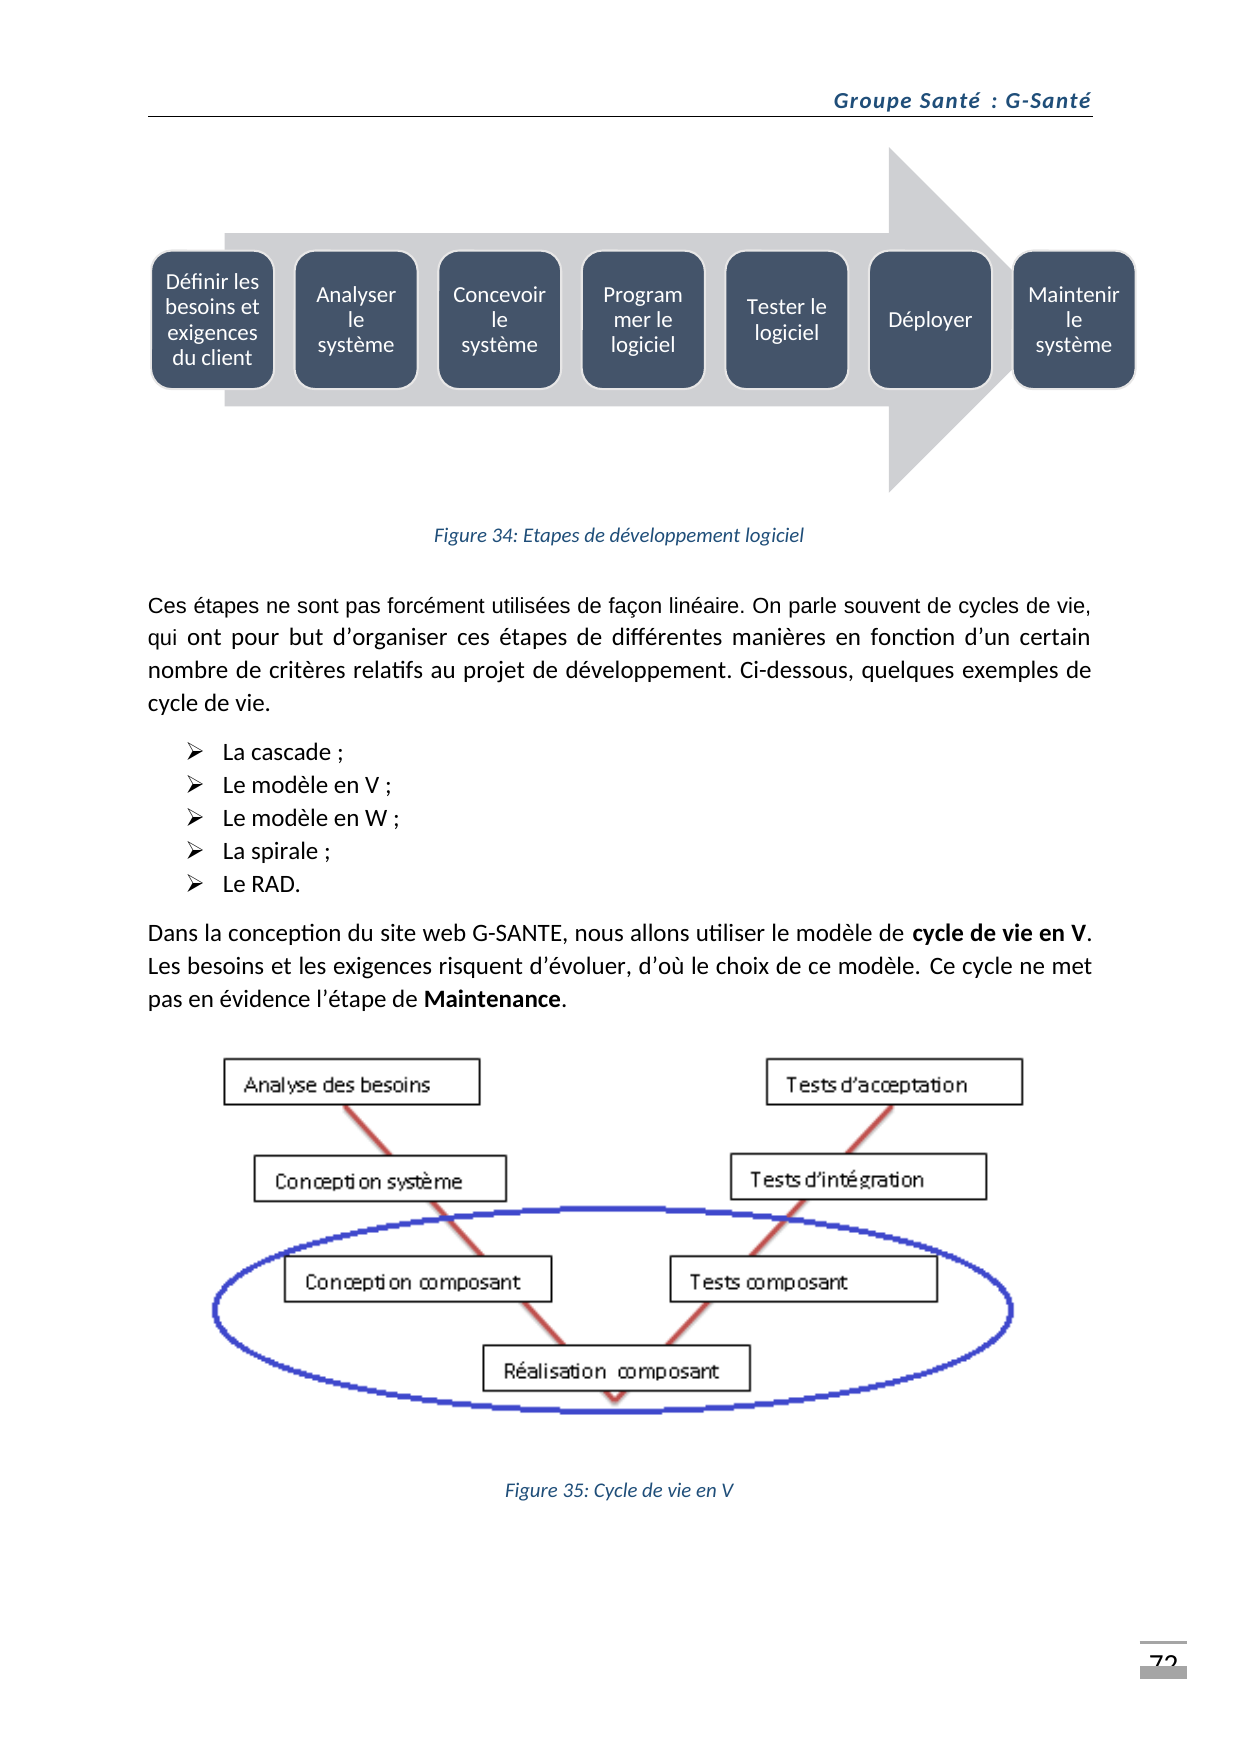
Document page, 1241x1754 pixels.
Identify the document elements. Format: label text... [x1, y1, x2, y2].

list La cascade ; [185, 736, 1093, 767]
list Le RAD. [185, 868, 1093, 898]
text Figure 35: Cycle de vie en V [148, 1477, 1093, 1503]
text Figure 34: Etapes de développement logiciel [148, 522, 1093, 547]
picture [188, 1032, 1052, 1451]
list Le modèle en V ; [185, 769, 1093, 800]
list La spirale ; [185, 835, 1093, 866]
list Le modèle en W ; [185, 802, 1093, 833]
text Dans la conception du site web G-SANTE, nous allons utiliser le modèle de cycle de vie en V. Les besoins et les exigences risquent d’évoluer, d’où le choix de ce modèle. Ce cycle ne met pas en évidence l’étape de Maintenance. [148, 917, 1093, 1014]
text Ces étapes ne sont pas forcément utilisées de façon linéaire. On parle souvent de cycles de vie, qui ont pour but d’organiser ces étapes de différentes manières en fonction d’un certain nombre de critères relatifs au projet de développement. Ci-dessous, quelques exemples de cycle de vie. [148, 618, 1093, 717]
